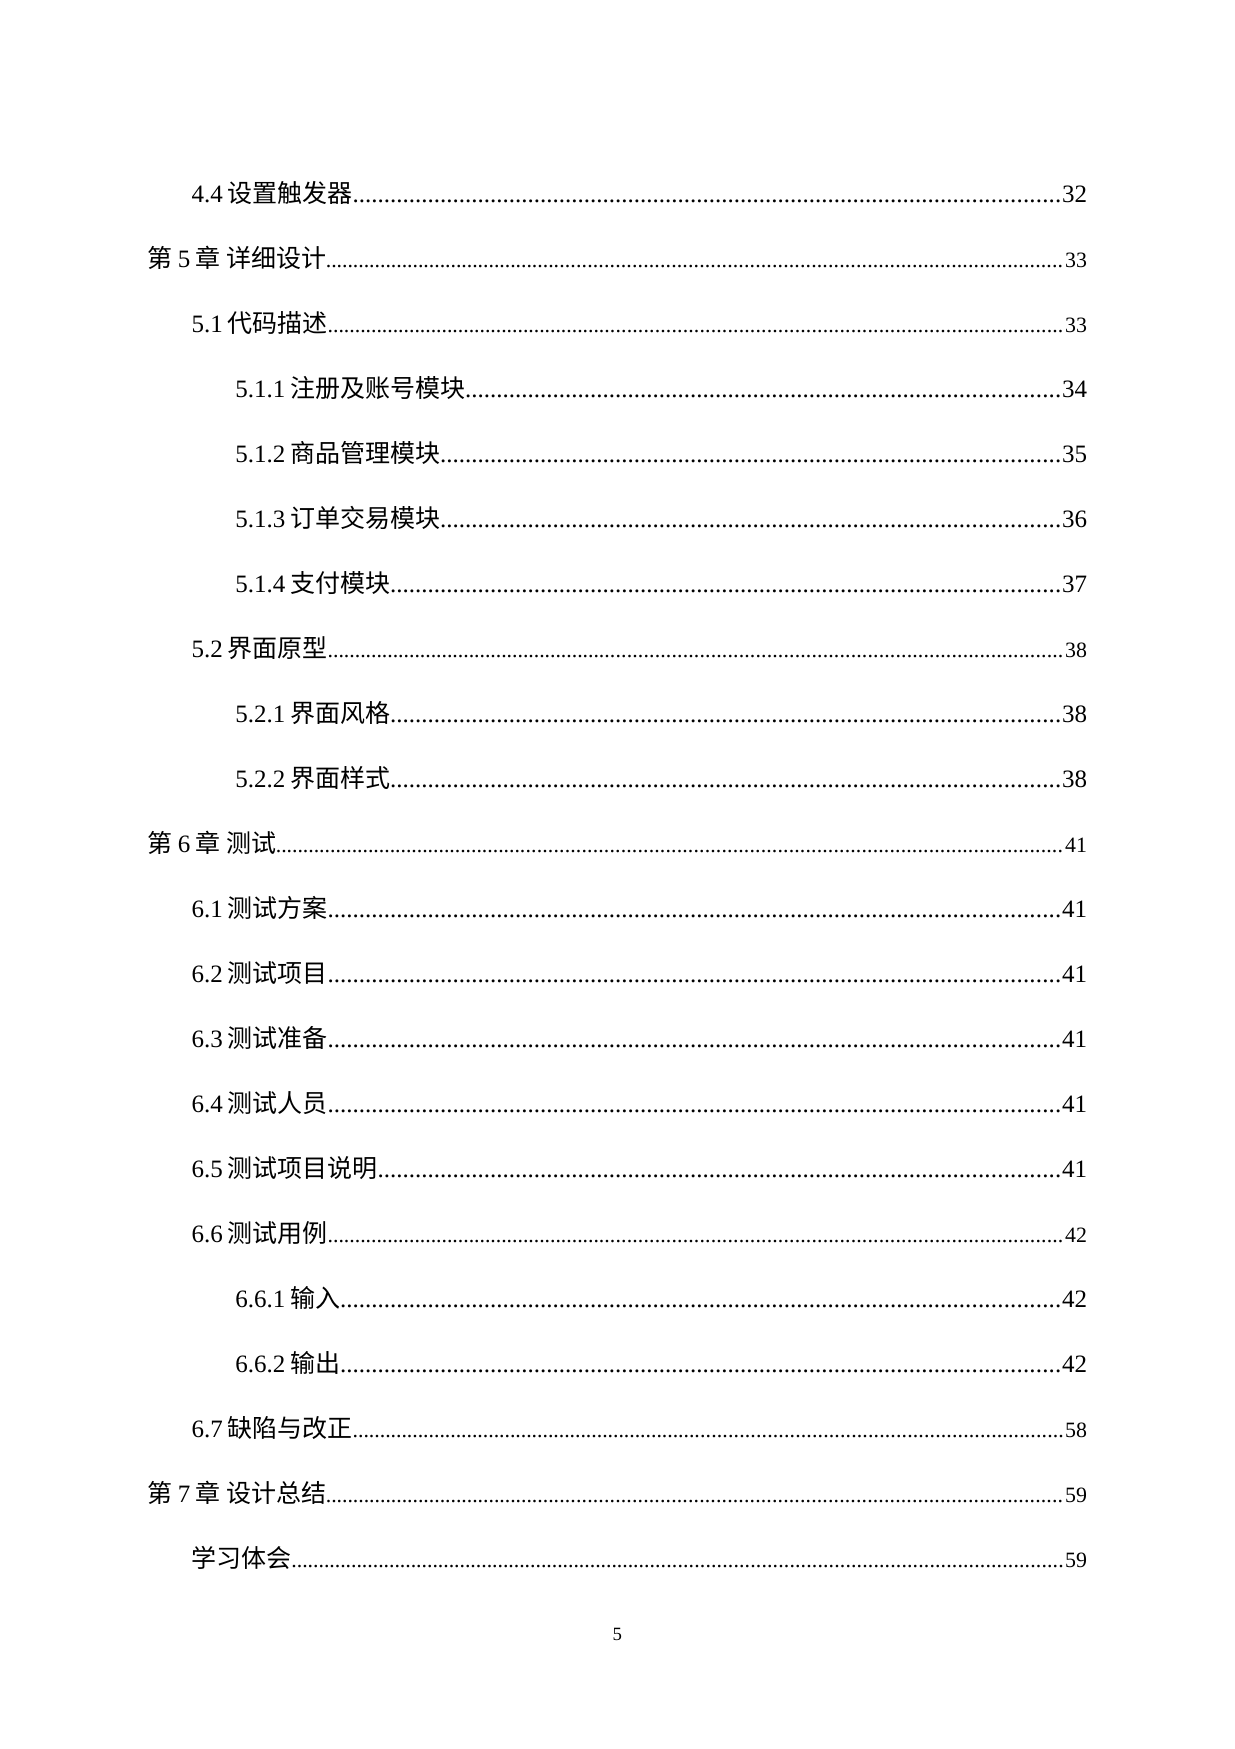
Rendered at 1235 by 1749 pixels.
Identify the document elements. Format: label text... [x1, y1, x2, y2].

text 6.2测试项目 41 [191, 939, 1087, 1004]
text 5.1.4支付模块 37 [235, 549, 1087, 614]
text 6.4测试人员 41 [191, 1069, 1087, 1134]
text 6.1测试方案 41 [191, 874, 1087, 939]
text 5.2.1界面风格 38 [235, 679, 1087, 744]
text 6.5测试项目说明 41 [191, 1134, 1087, 1199]
text 6.6.1输入 42 [235, 1264, 1087, 1329]
text 5.2.2界面样式 38 [235, 744, 1087, 809]
text 4.4设置触发器 32 [191, 159, 1087, 224]
text 5.1.1注册及账号模块 34 [235, 354, 1087, 419]
text 5.1.3订单交易模块 36 [235, 484, 1087, 549]
text 6.3测试准备 41 [191, 1004, 1087, 1069]
text 6.6.2输出 42 [235, 1329, 1087, 1394]
text 5.1.2商品管理模块 35 [235, 419, 1087, 484]
